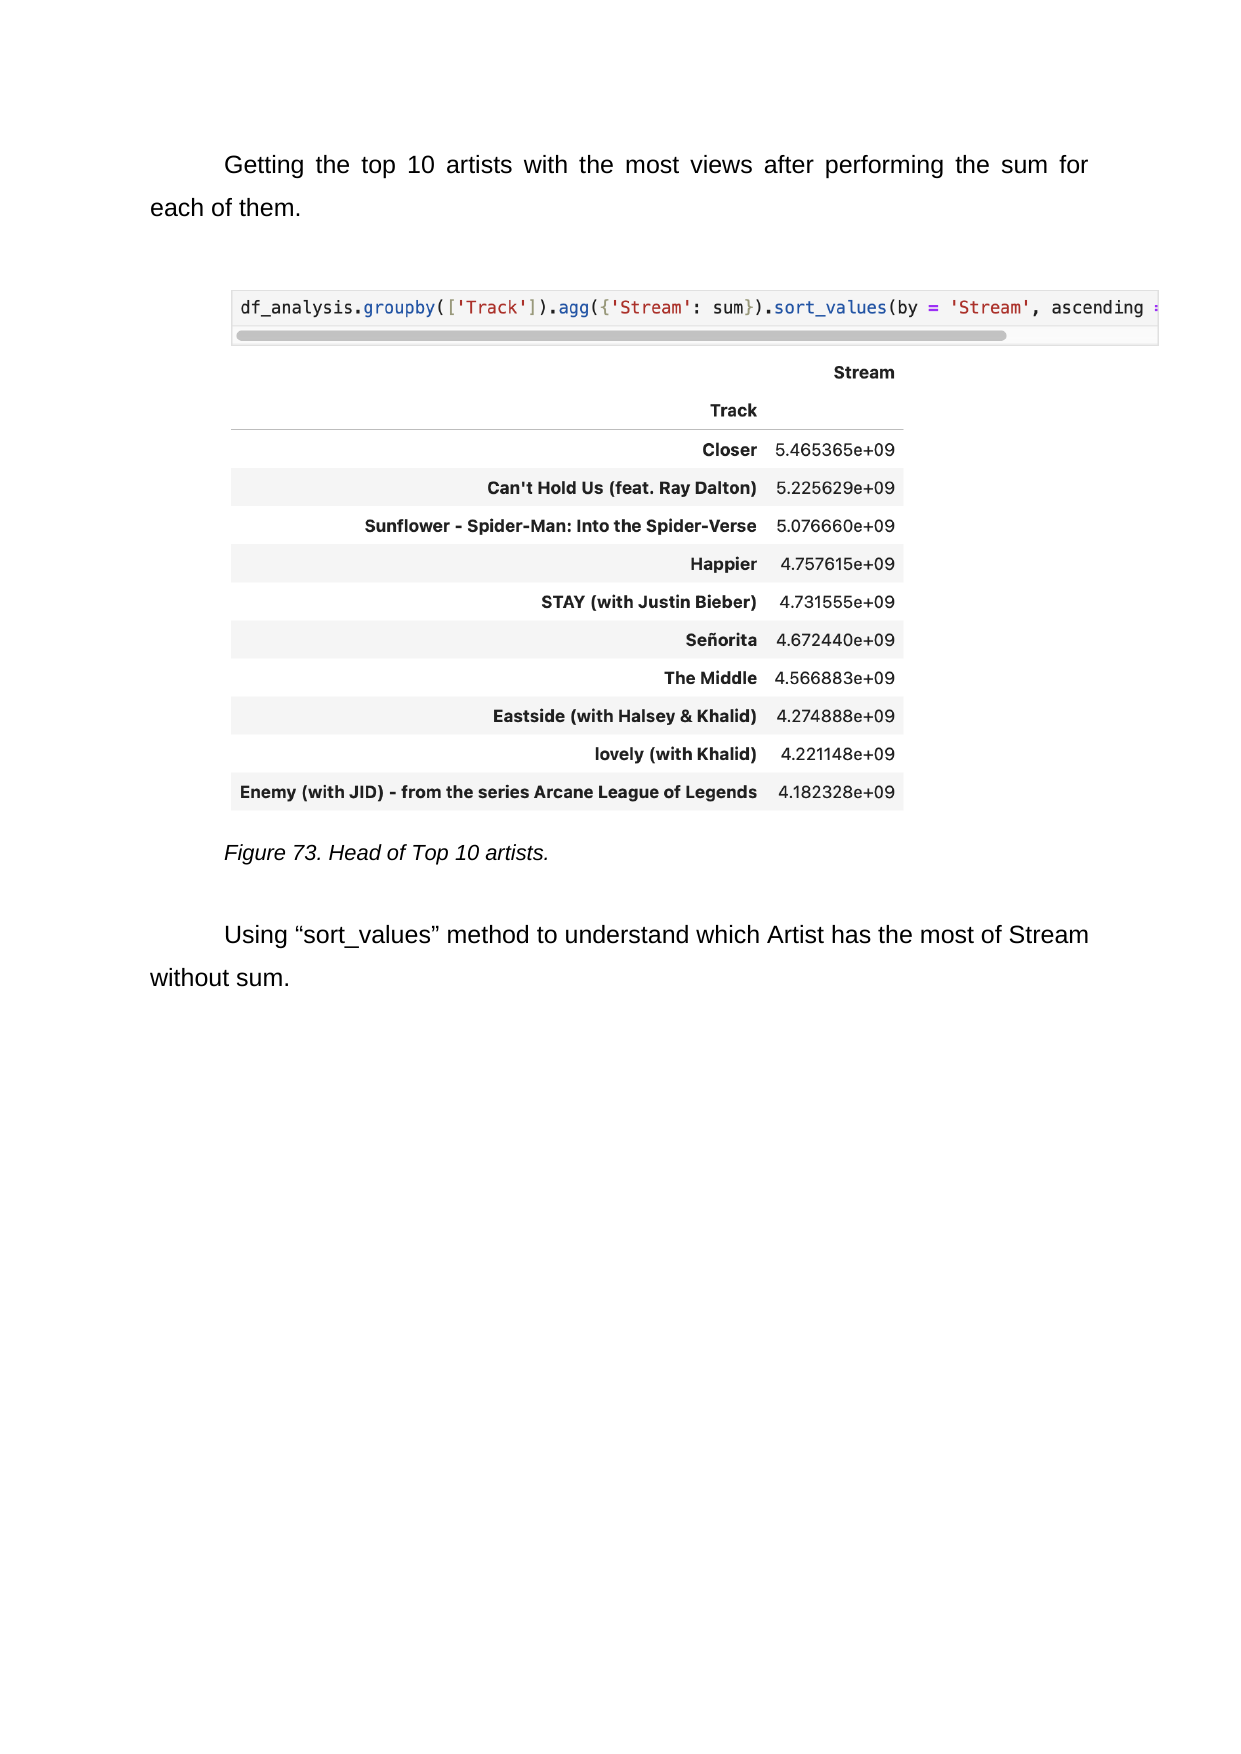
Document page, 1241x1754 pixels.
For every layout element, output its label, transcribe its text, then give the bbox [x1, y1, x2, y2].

text Figure 73. Head of Top 10 artists. [150, 839, 1090, 864]
text Getting the top 10 artists with the most views after performing the sum for each of them. [150, 150, 1090, 222]
picture [223, 279, 1164, 826]
text Using “sort_values” method to understand which Artist has the most of Stream without sum. [150, 920, 1090, 992]
